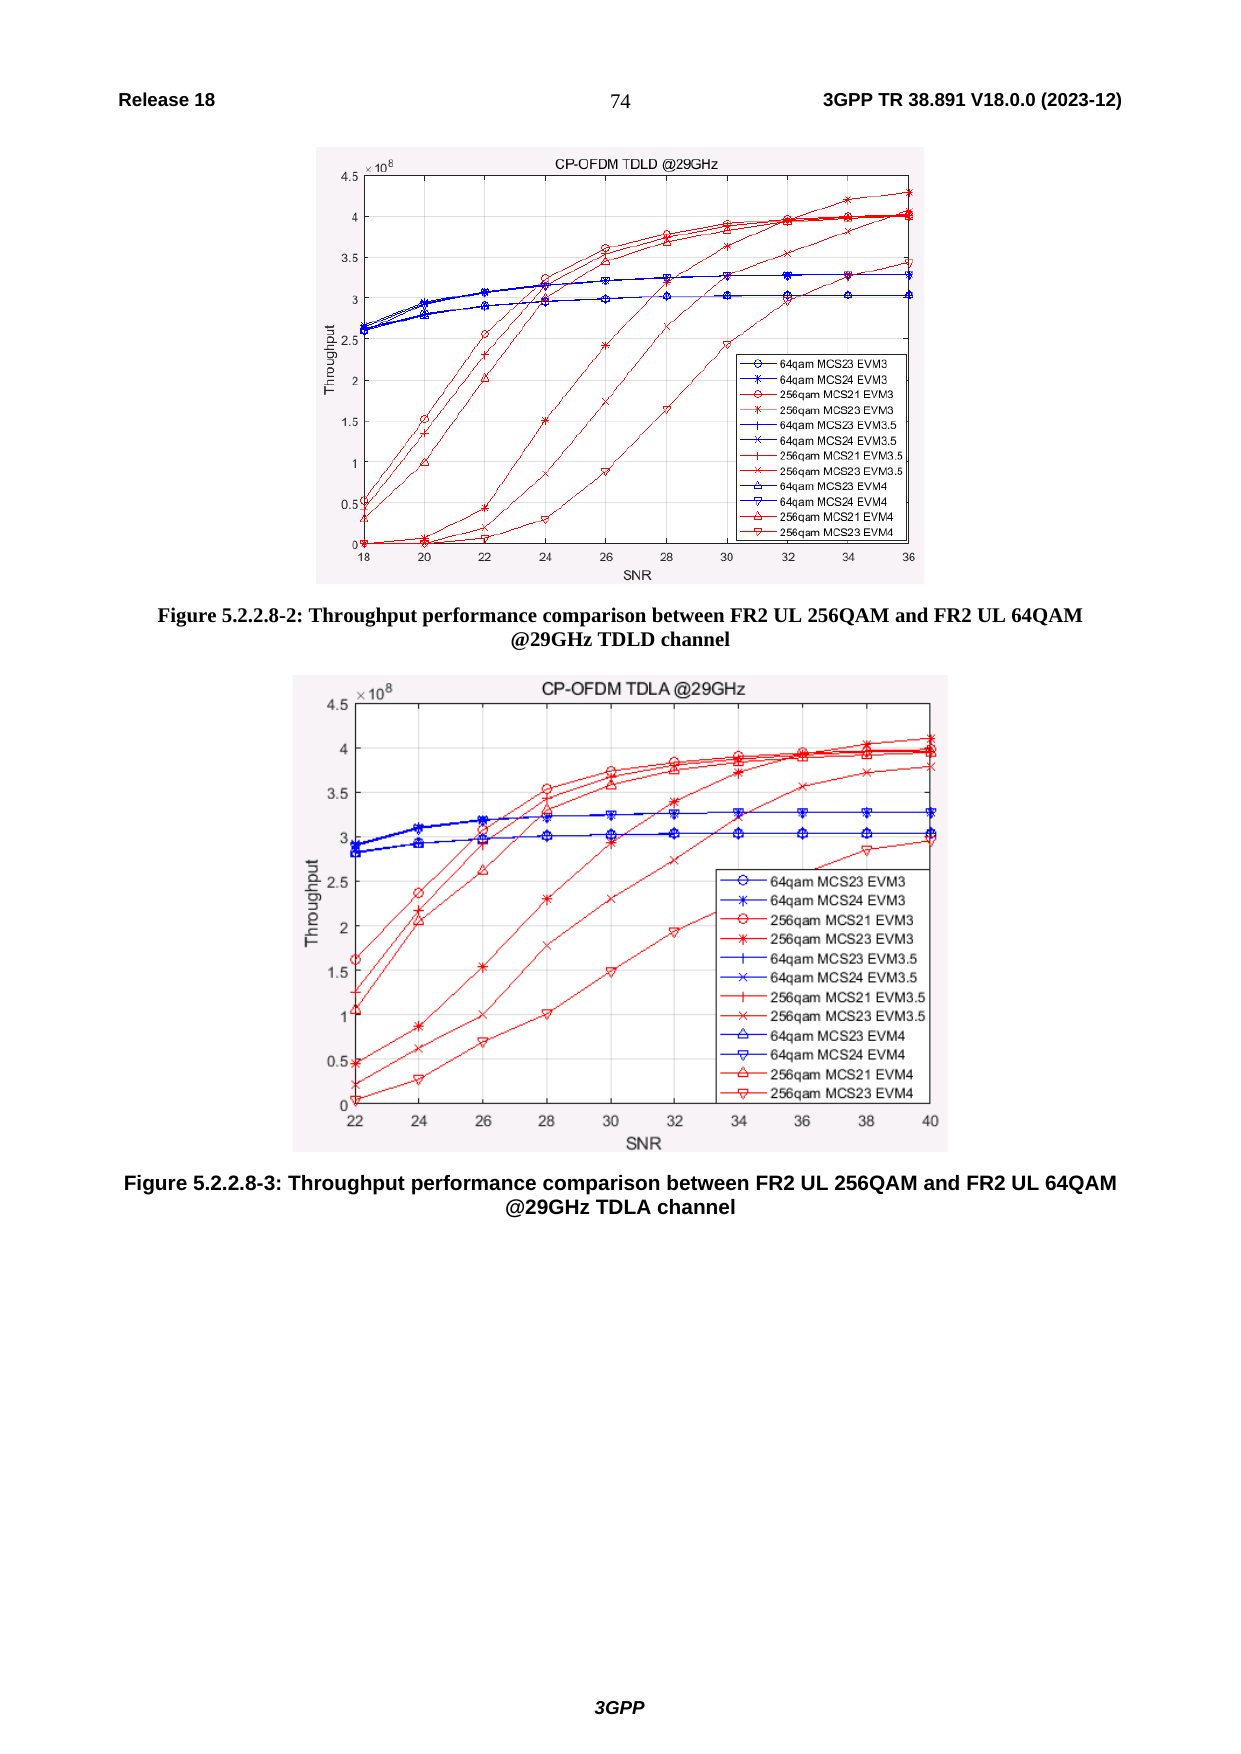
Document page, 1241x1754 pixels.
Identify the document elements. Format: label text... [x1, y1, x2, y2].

text Figure 5.2.2.8-2: Throughput performance comparison between FR2 UL 256QAM and FR2 UL 64QAM @29GHz TDLD channel [118, 603, 1122, 651]
text Figure 5.2.2.8-3: Throughput performance comparison between FR2 UL 256QAM and FR2 UL 64QAM @29GHz TDLA channel [118, 1171, 1122, 1218]
picture [316, 147, 925, 584]
picture [292, 675, 948, 1152]
